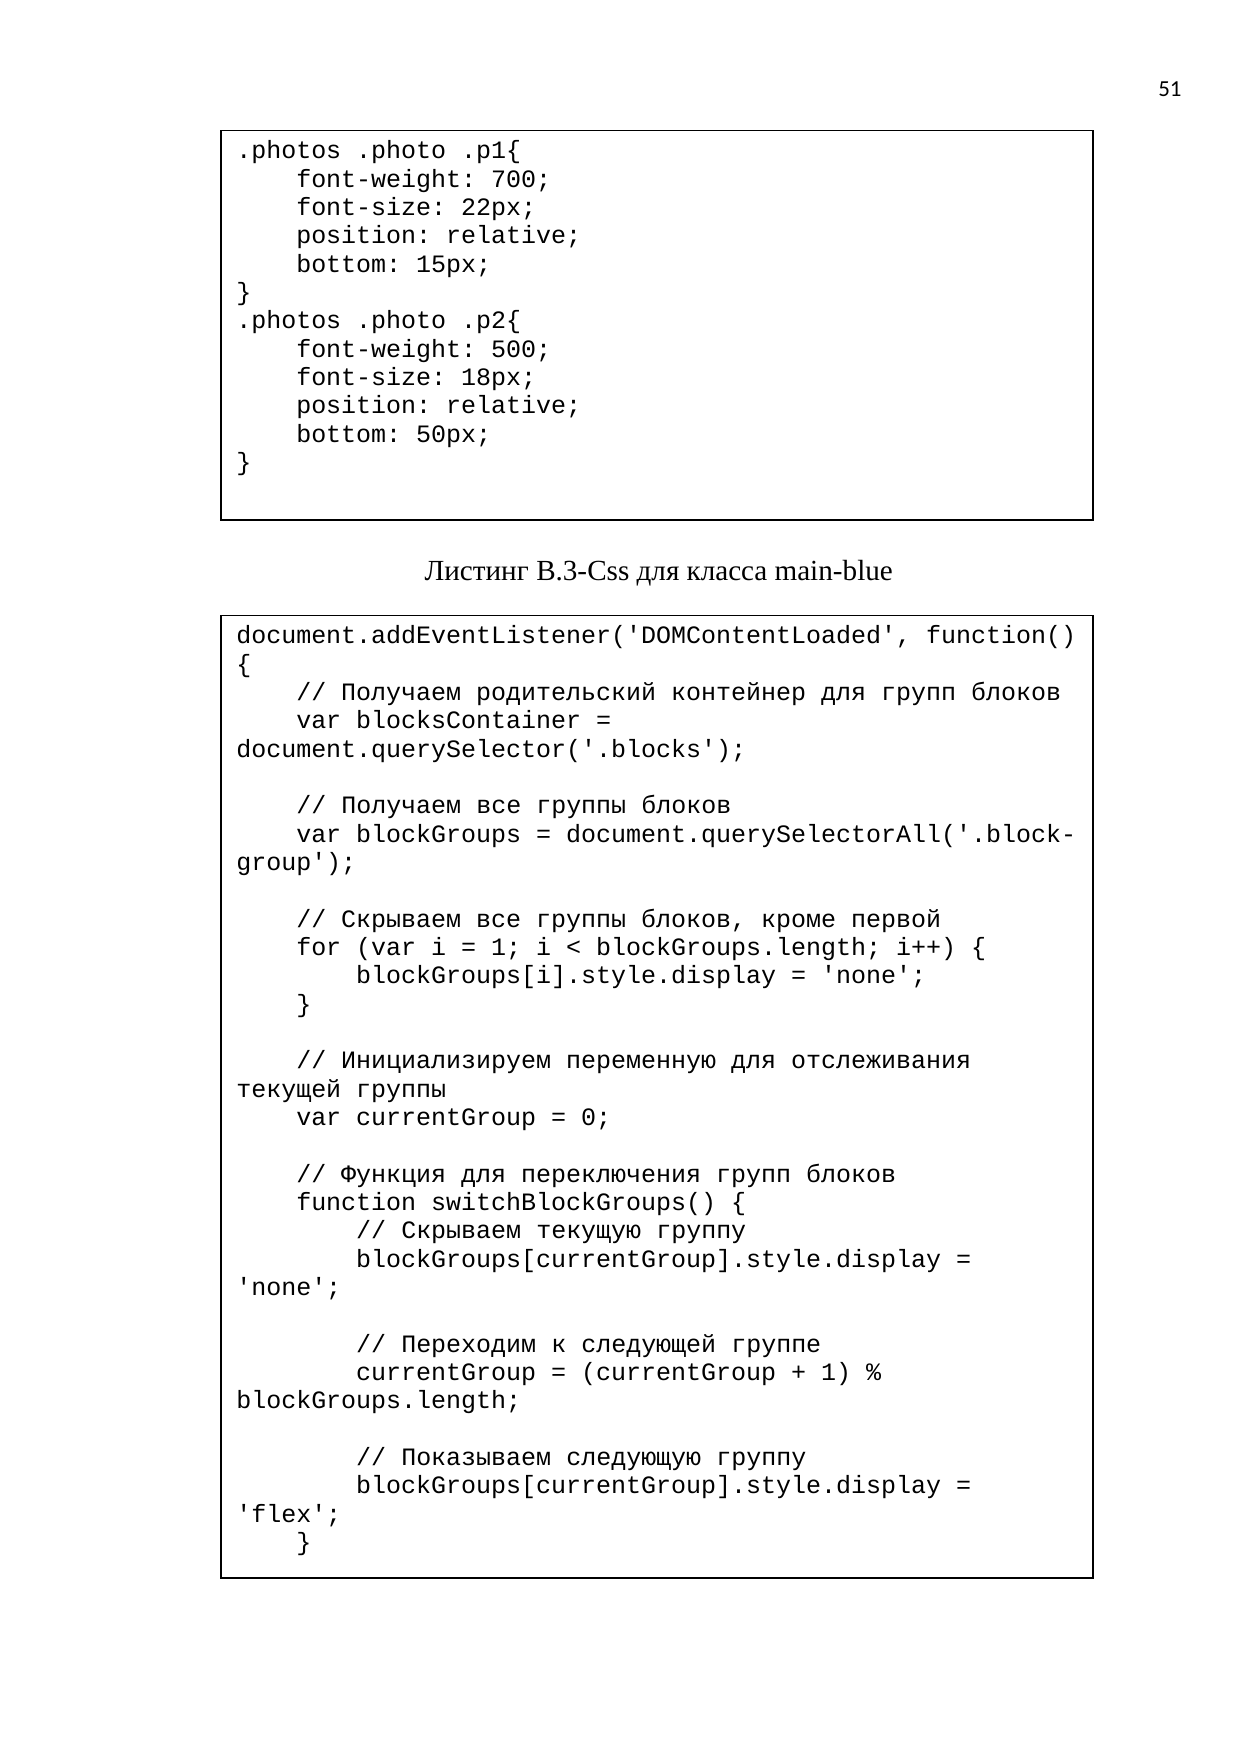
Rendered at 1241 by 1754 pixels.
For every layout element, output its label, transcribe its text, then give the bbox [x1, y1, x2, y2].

text Листинг В.3-Css для класса main-blue [136, 553, 1181, 586]
